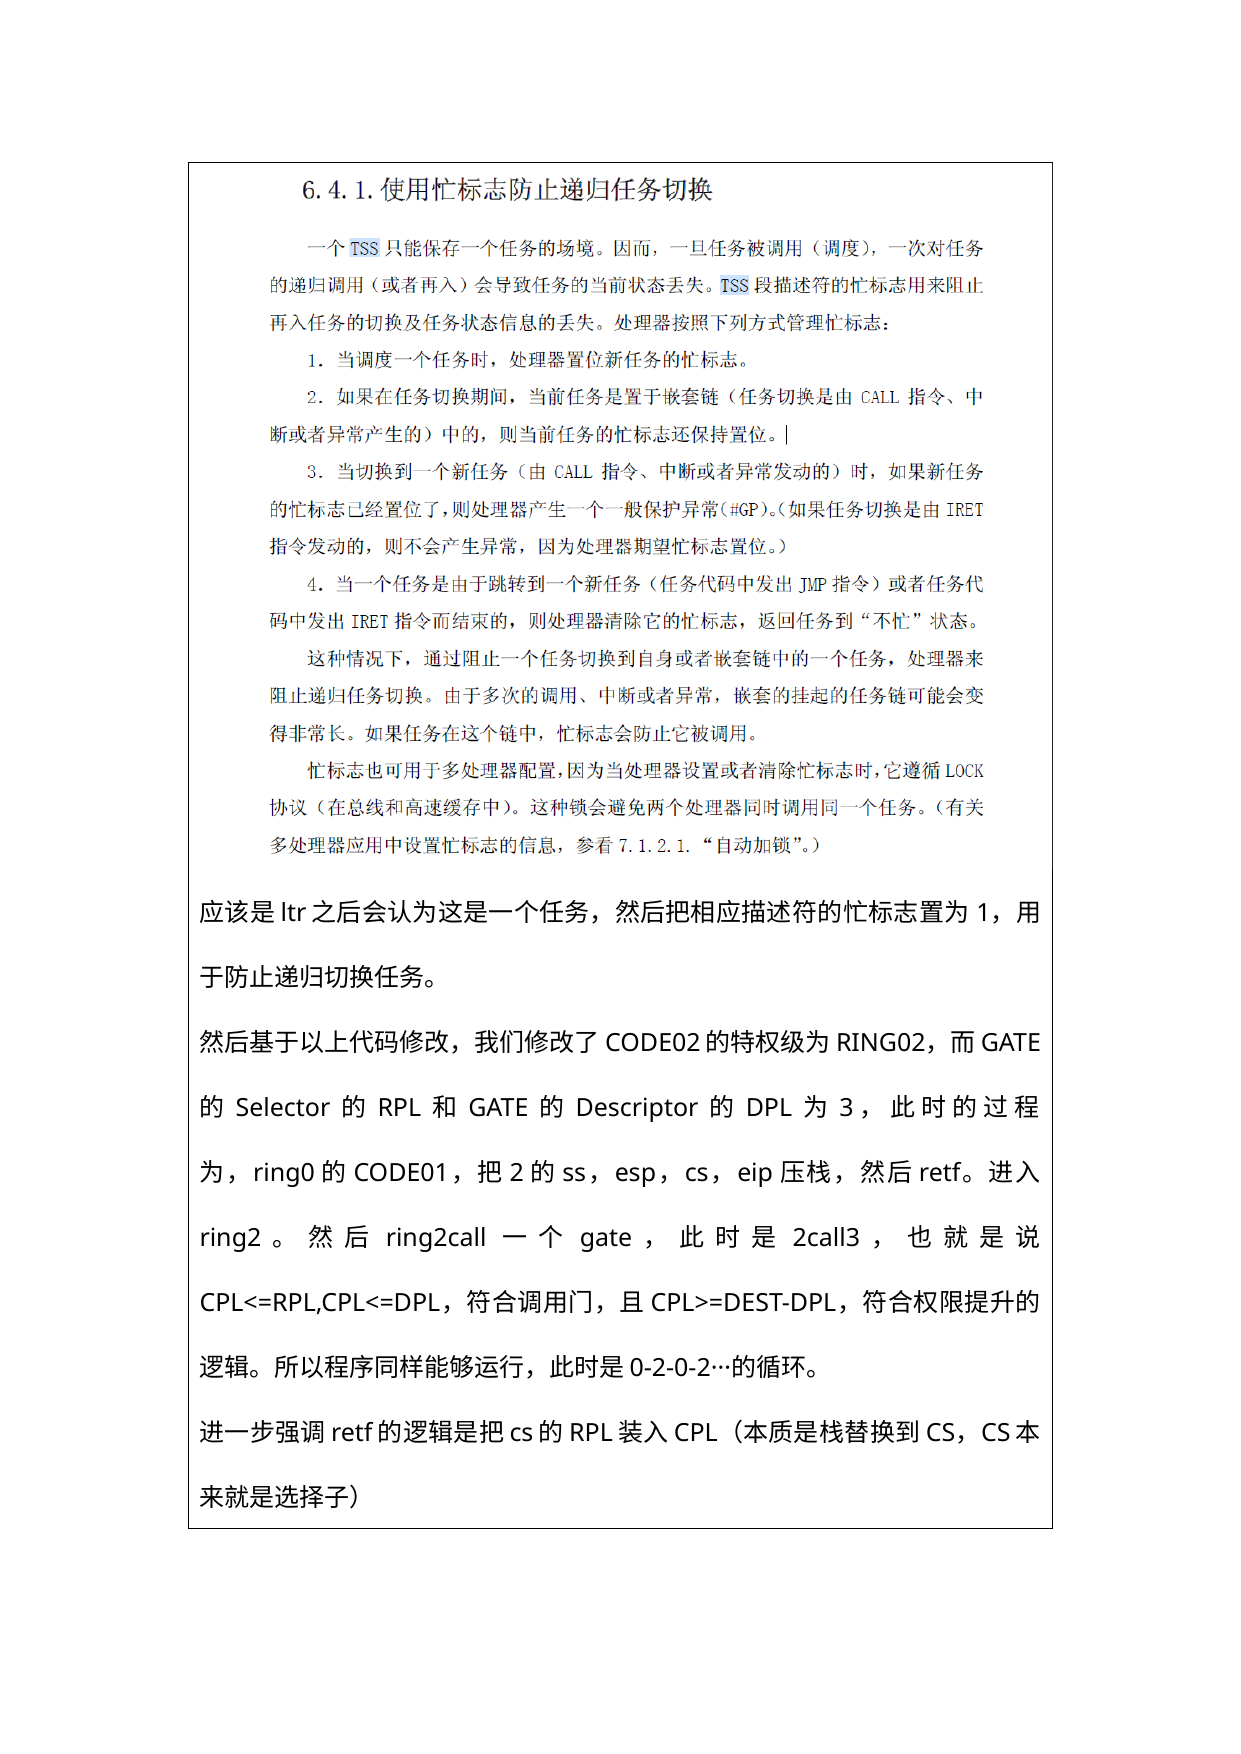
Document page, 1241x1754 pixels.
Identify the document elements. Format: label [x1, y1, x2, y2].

table_cell [189, 163, 1052, 1528]
picture [199, 163, 1053, 869]
